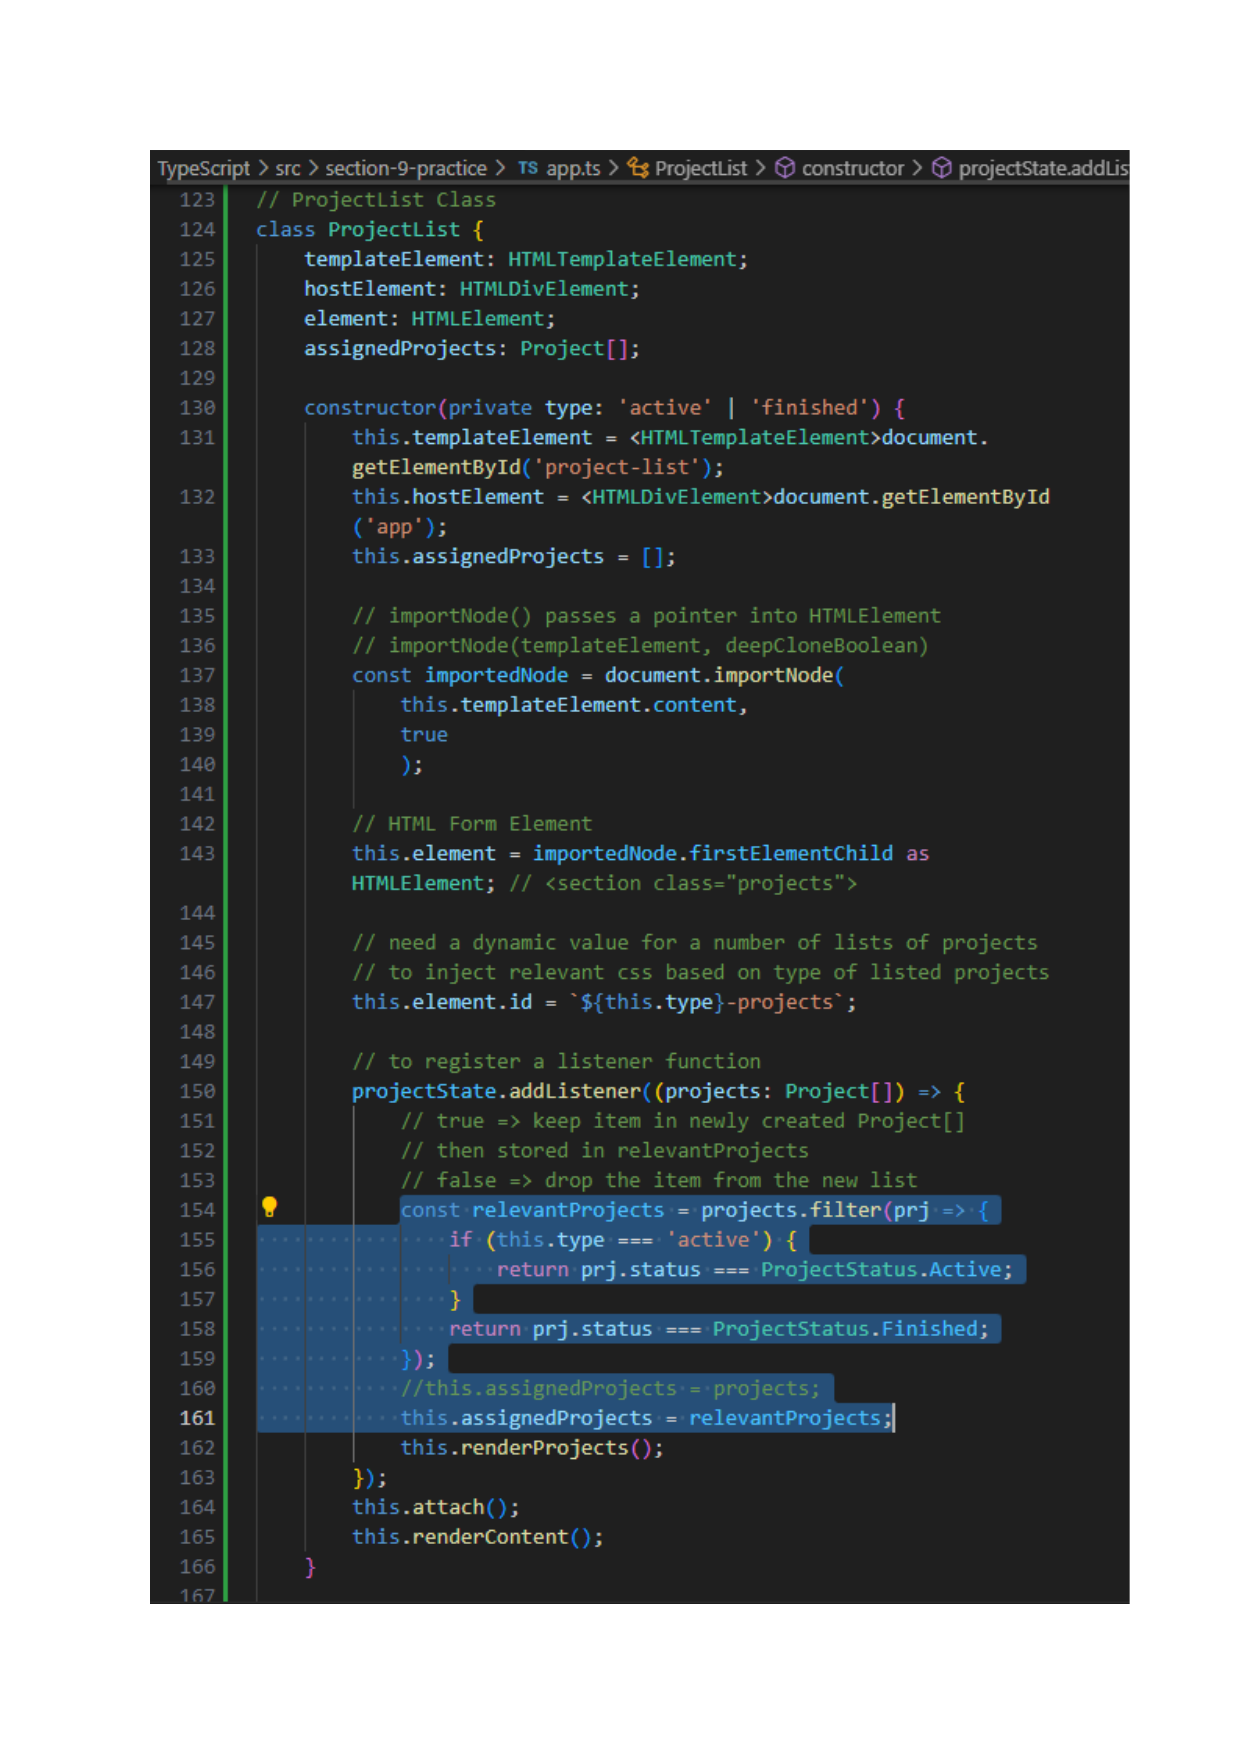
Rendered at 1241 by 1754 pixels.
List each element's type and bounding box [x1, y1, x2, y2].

picture [150, 150, 1130, 1604]
